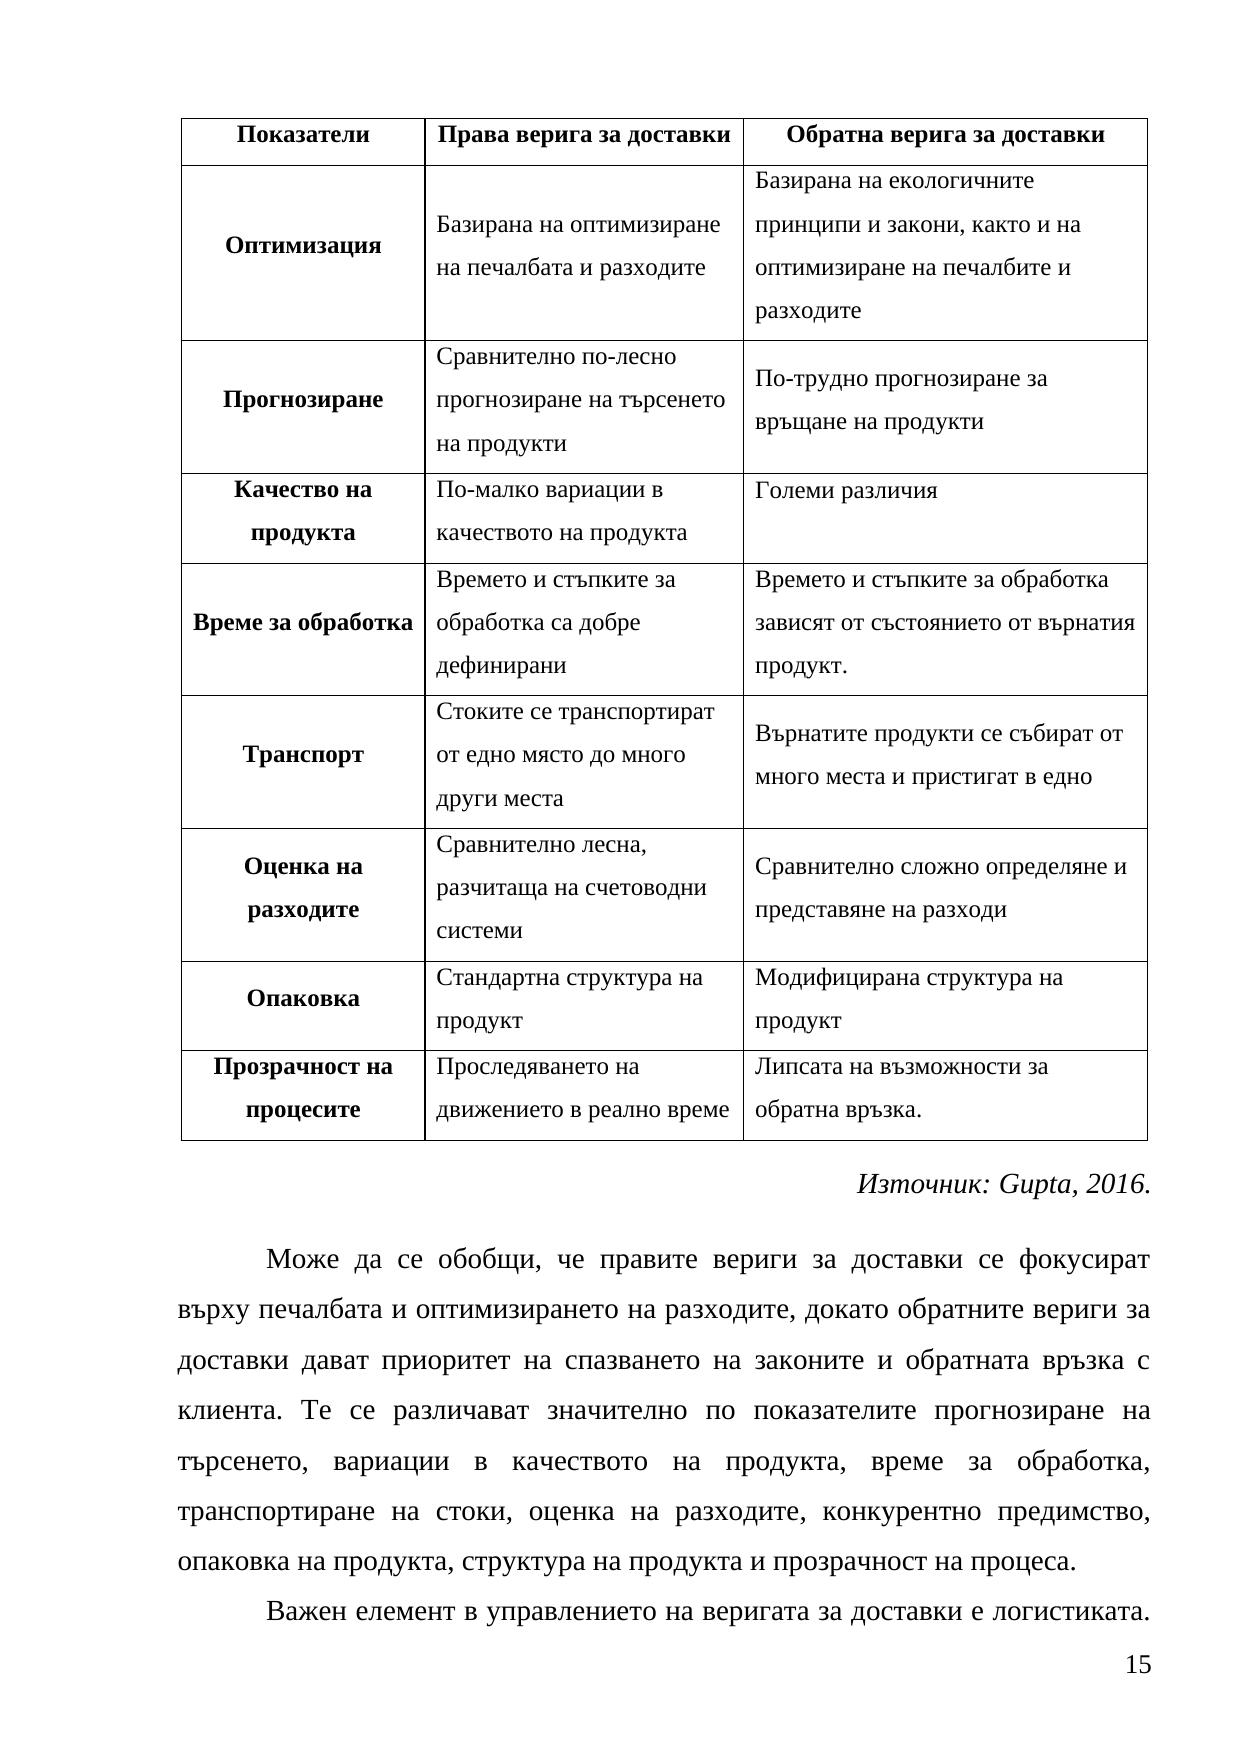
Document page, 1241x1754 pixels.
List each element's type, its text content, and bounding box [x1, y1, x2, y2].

table_header Права верига за доставки [426, 119, 743, 164]
table_cell Големи различия [744, 474, 1147, 563]
table_cell Модифицирана структура на продукт [744, 962, 1147, 1050]
table_cell Липсата на възможности за обратна връзка. [744, 1051, 1147, 1140]
table_cell Времето и стъпките за обработка са добре дефинирани [426, 564, 743, 695]
table_cell По-трудно прогнозиране за връщане на продукти [744, 341, 1147, 473]
table_cell Базирана на екологичните принципи и закони, както и на оптимизиране на печалбите и разходите [744, 166, 1147, 340]
table_cell Качество на продукта [182, 474, 424, 563]
table_cell Сравнително сложно определяне и представяне на разходи [744, 829, 1147, 961]
table_cell Стоките се транспортират от едно място до много други места [426, 696, 743, 828]
title Източник: Gupta, 2016. [177, 1166, 1152, 1199]
table_cell Прозрачност на процесите [182, 1051, 424, 1140]
table_cell Оптимизация [182, 166, 424, 340]
table_cell Транспорт [182, 696, 424, 828]
table_cell Сравнително по-лесно прогнозиране на търсенето на продукти [426, 341, 743, 473]
table_cell По-малко вариации в качеството на продукта [426, 474, 743, 563]
table_cell Сравнително лесна, разчитаща на счетоводни системи [426, 829, 743, 961]
table_header Показатели [182, 119, 424, 164]
table_cell Оценка на разходите [182, 829, 424, 961]
table_cell Опаковка [182, 962, 424, 1050]
table_cell Времето и стъпките за обработка зависят от състоянието от върнатия продукт. [744, 564, 1147, 695]
table_cell Върнатите продукти се събират от много места и пристигат в едно [744, 696, 1147, 828]
table_cell Стандартна структура на продукт [426, 962, 743, 1050]
table_cell Време за обработка [182, 564, 424, 695]
table_header Обратна верига за доставки [744, 119, 1147, 164]
table_cell Прогнозиране [182, 341, 424, 473]
table_cell Базирана на оптимизиране на печалбата и разходите [426, 166, 743, 340]
text Може да се обобщи, че правите вериги за доставки се фокусират върху печалбата и оптимизирането на разходите, докато обратните вериги за доставки дават приоритет на спазването на законите и обратната връзка с клиента. Те се различават значително по показателите прогнозиране на търсенето, вариации в качеството на продукта, време за обработка, транспортиране на стоки, оценка на разходите, конкурентно предимство, опаковка на продукта, структура на продукта и прозрачност на процеса. [177, 1241, 1152, 1577]
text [177, 1593, 1152, 1627]
table_cell Проследяването на движението в реално време [426, 1051, 743, 1140]
